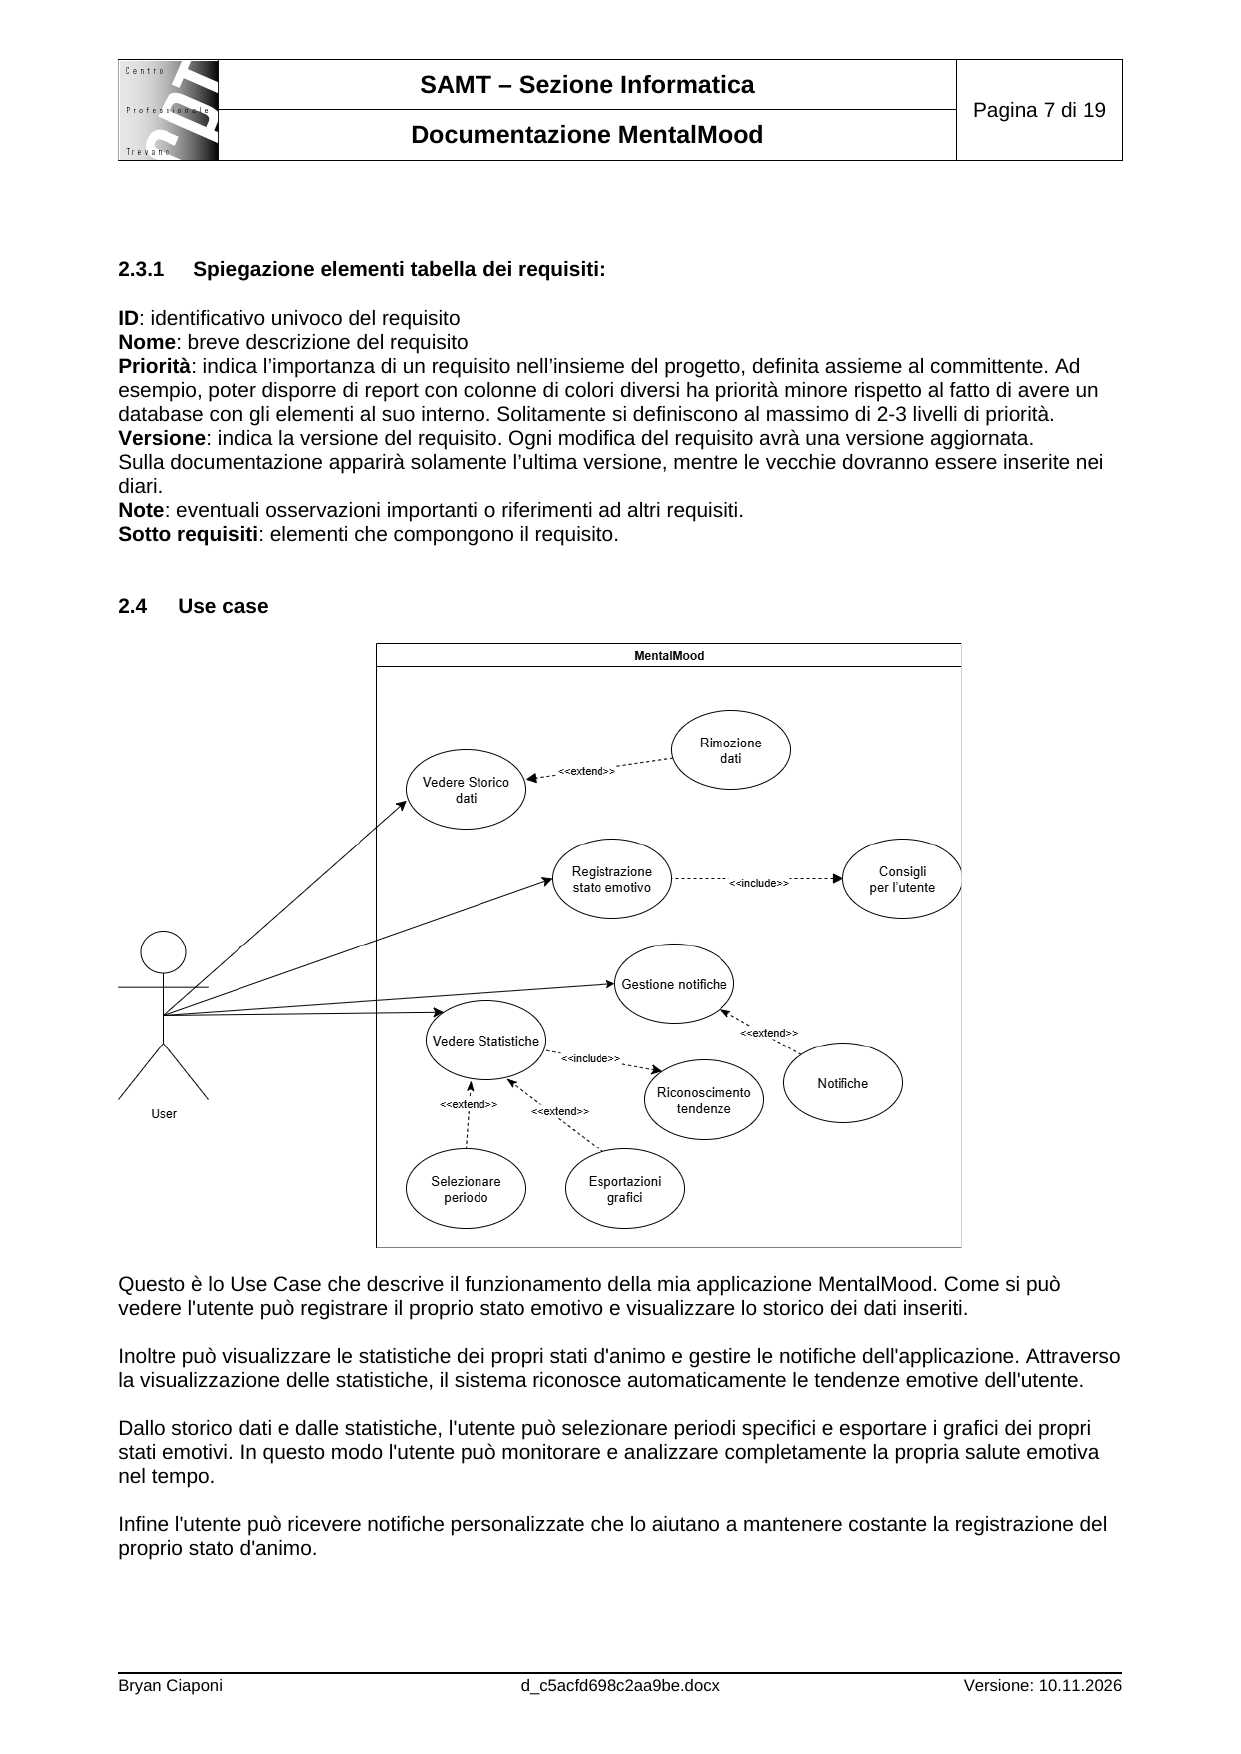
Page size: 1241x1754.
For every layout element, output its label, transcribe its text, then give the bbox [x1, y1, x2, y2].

text Sotto requisiti: elementi che compongono il requisito. [118, 521, 1122, 545]
subtitle Use case [118, 594, 1122, 618]
picture [118, 643, 962, 1248]
text Note: eventuali osservazioni importanti o riferimenti ad altri requisiti. [118, 497, 1122, 521]
text Versione: indica la versione del requisito. Ogni modifica del requisito avrà una versione aggiornata. [118, 426, 1122, 449]
text Dallo storico dati e dalle statistiche, l'utente può selezionare periodi specifici e esportare i grafici dei propri stati emotivi. In questo modo l'utente può monitorare e analizzare completamente la propria salute emotiva nel tempo. [118, 1392, 1122, 1487]
text Infine l'utente può ricevere notifiche personalizzate che lo aiutano a mantenere costante la registrazione del proprio stato d'animo. [118, 1487, 1122, 1559]
text Sulla documentazione apparirà solamente l’ultima versione, mentre le vecchie dovranno essere inserite nei diari. [118, 449, 1122, 497]
text Inoltre può visualizzare le statistiche dei propri stati d'animo e gestire le notifiche dell'applicazione. Attraverso la visualizzazione delle statistiche, il sistema riconosce automaticamente le tendenze emotive dell'utente. [118, 1320, 1122, 1392]
subtitle Spiegazione elementi tabella dei requisiti: [118, 257, 1122, 281]
text Priorità: indica l’importanza di un requisito nell’insieme del progetto, definita assieme al committente. Ad esempio, poter disporre di report con colonne di colori diversi ha priorità minore rispetto al fatto di avere un database con gli elementi al suo interno. Solitamente si definiscono al massimo di 2-3 livelli di priorità. [118, 354, 1122, 426]
text ID: identificativo univoco del requisito [118, 306, 1122, 330]
text Questo è lo Use Case che descrive il funzionamento della mia applicazione MentalMood. Come si può vedere l'utente può registrare il proprio stato emotivo e visualizzare lo storico dei dati inseriti. [118, 1272, 1122, 1320]
text Nome: breve descrizione del requisito [118, 330, 1122, 354]
picture [118, 60, 219, 160]
